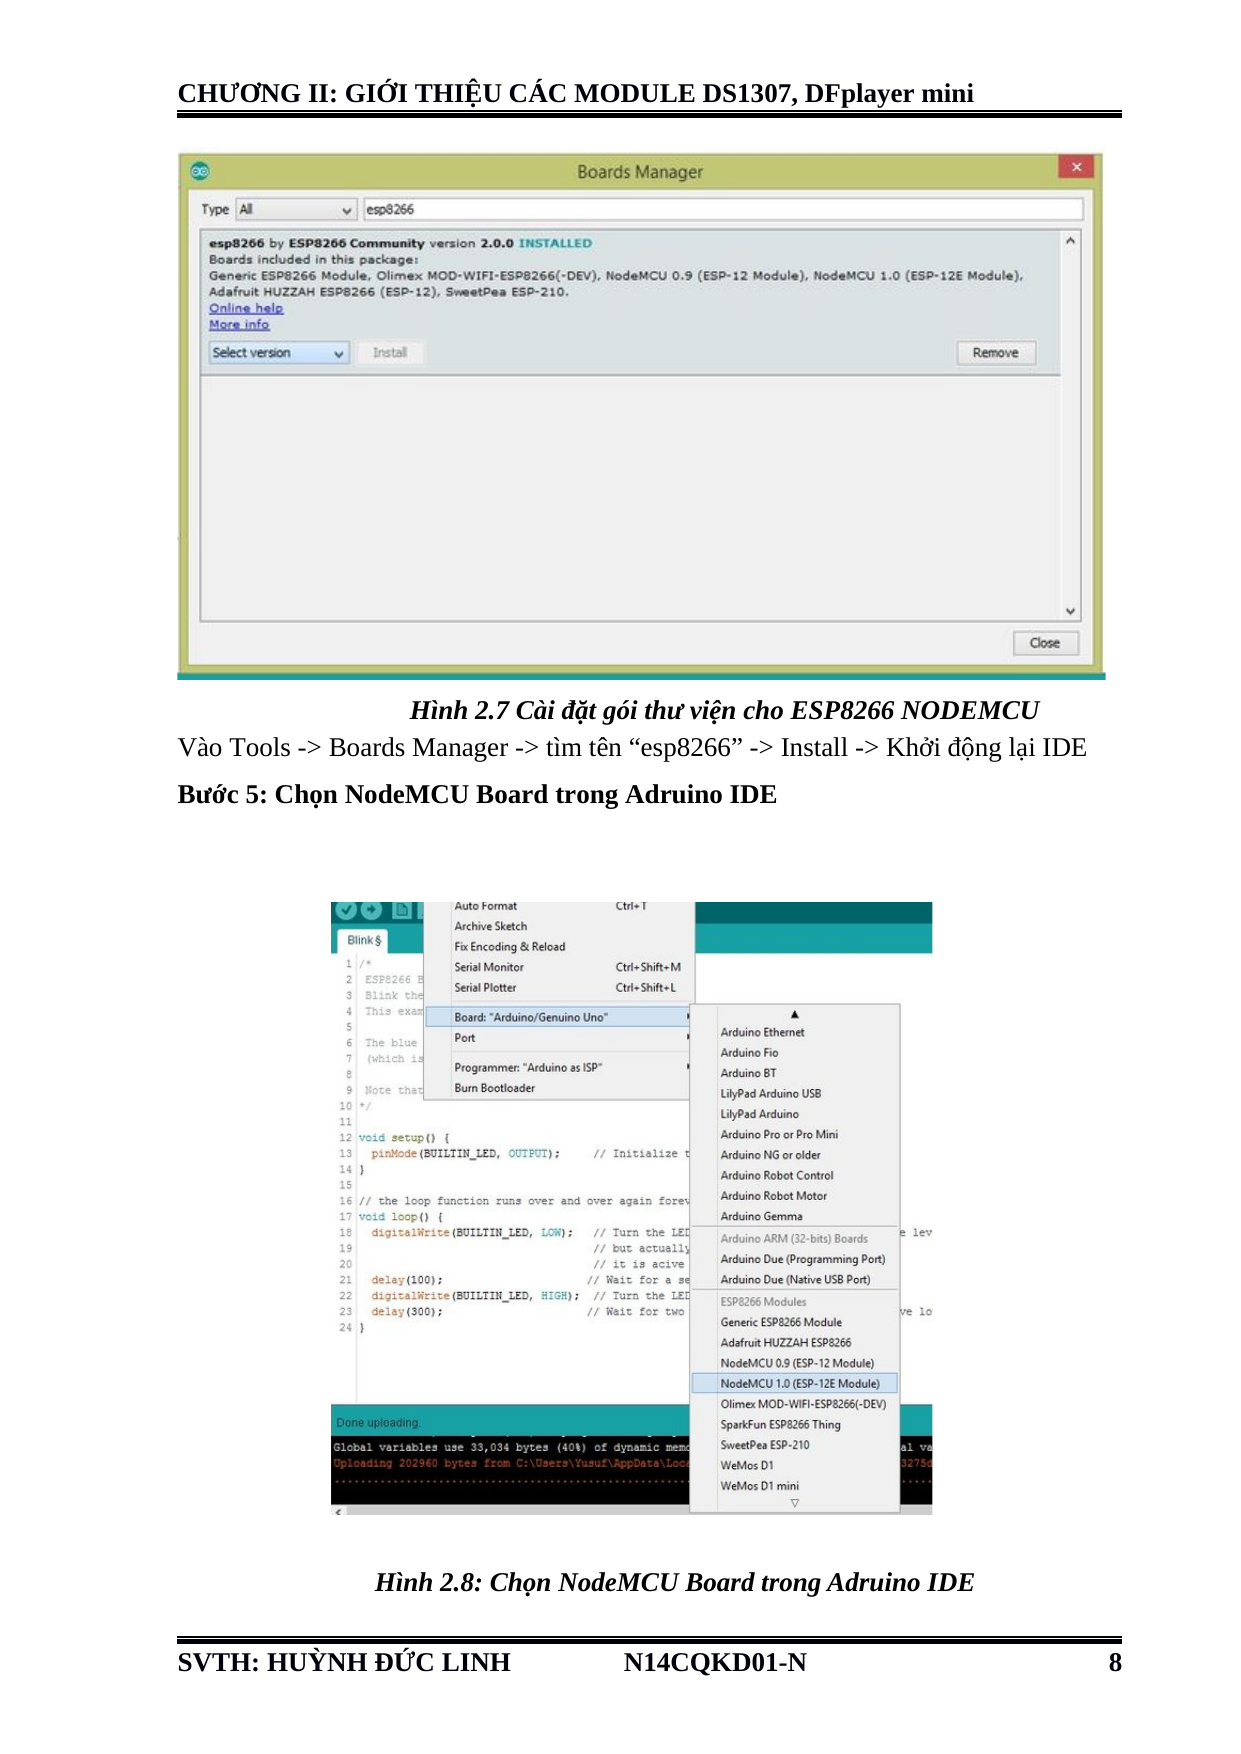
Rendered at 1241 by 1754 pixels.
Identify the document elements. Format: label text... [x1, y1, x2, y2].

text Hình 2.7 Cài đặt gói thư viện cho ESP8266 NODEMCU [177, 694, 1122, 725]
text Bước 5: Chọn NodeMCU Board trong Adruino IDE [177, 778, 1122, 809]
picture [177, 147, 1106, 680]
picture [331, 902, 933, 1515]
text Vào Tools -> Boards Manager -> tìm tên “esp8266” -> Install -> Khởi động lại IDE [177, 731, 1122, 762]
